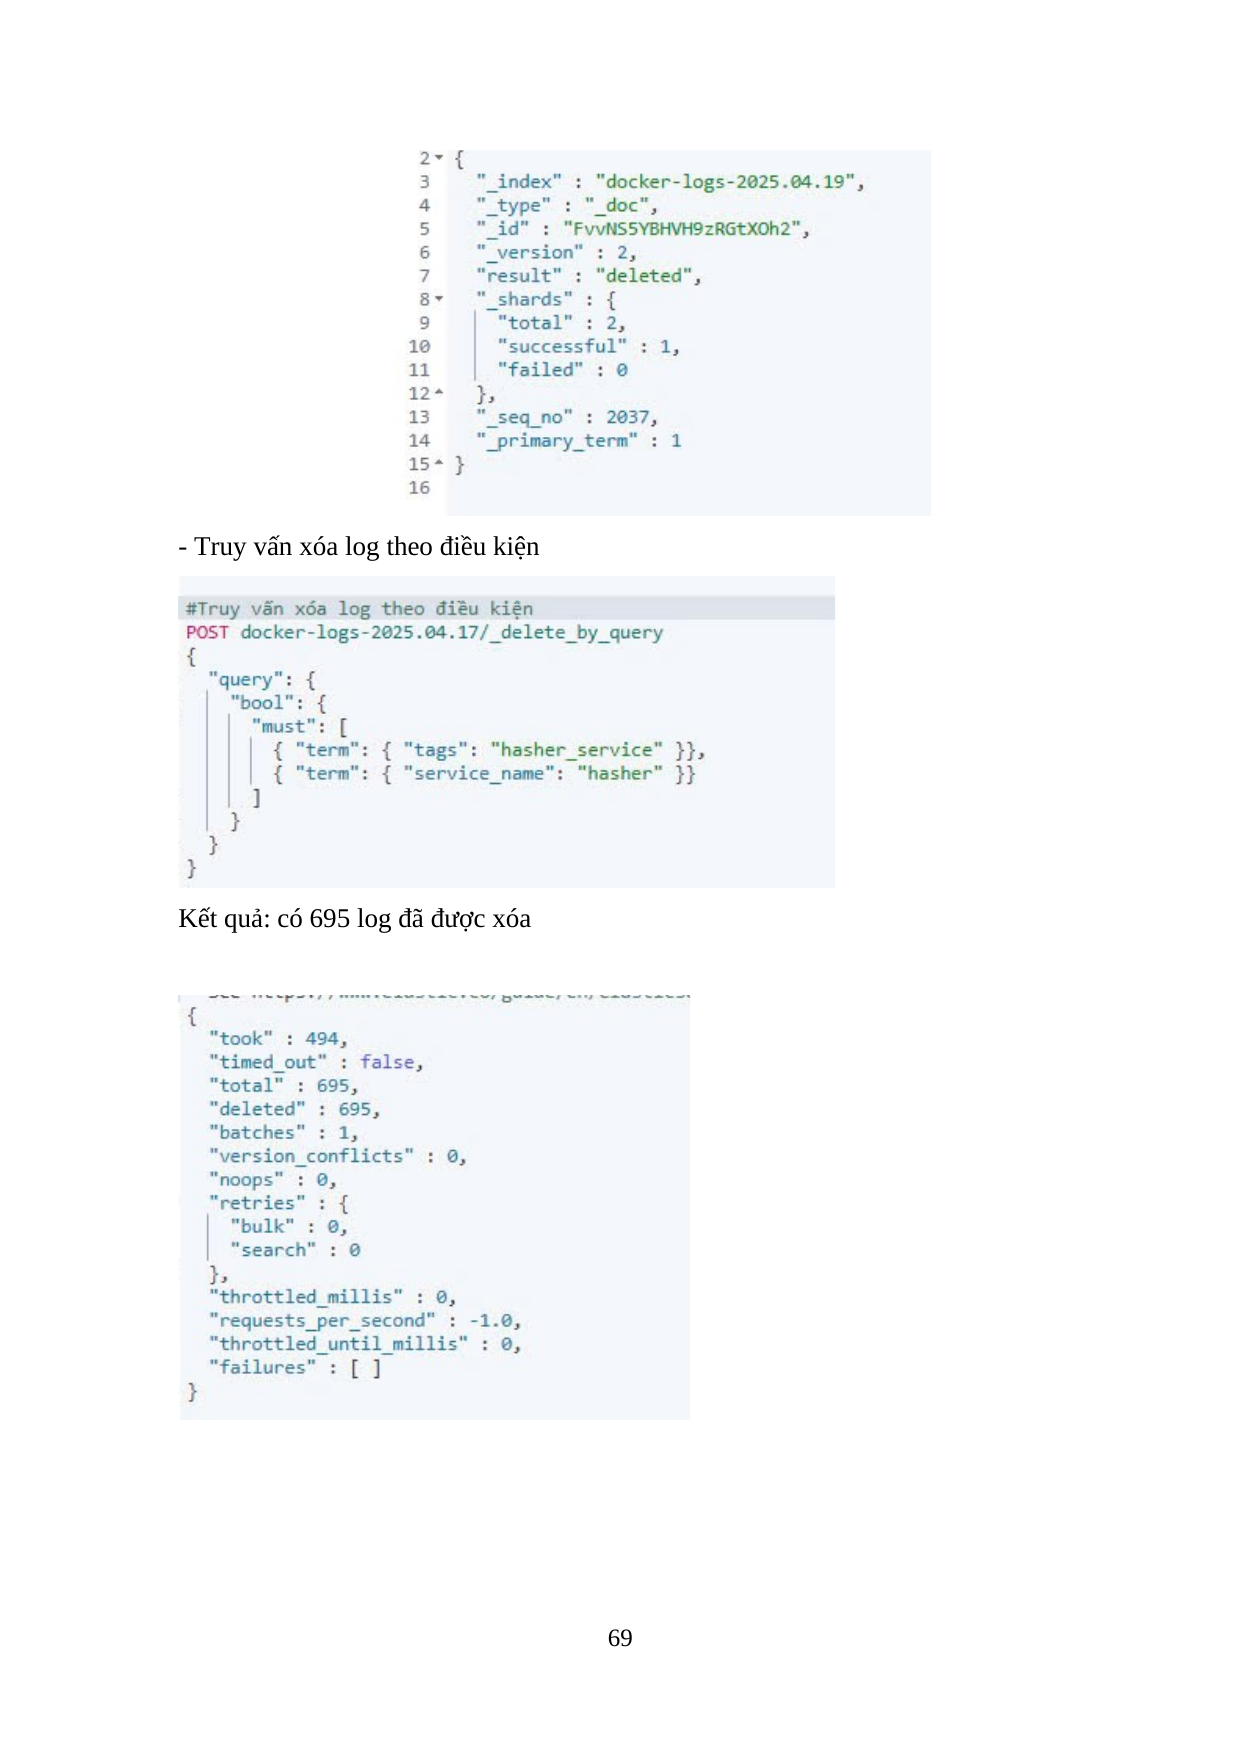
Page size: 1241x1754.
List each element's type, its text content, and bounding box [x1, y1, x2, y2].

list Kết quả: có 695 log đã được xóa [178, 902, 1146, 933]
picture [178, 576, 836, 888]
list - Truy vấn xóa log theo điều kiện [178, 530, 1146, 561]
picture [178, 995, 690, 1420]
picture [393, 150, 932, 516]
